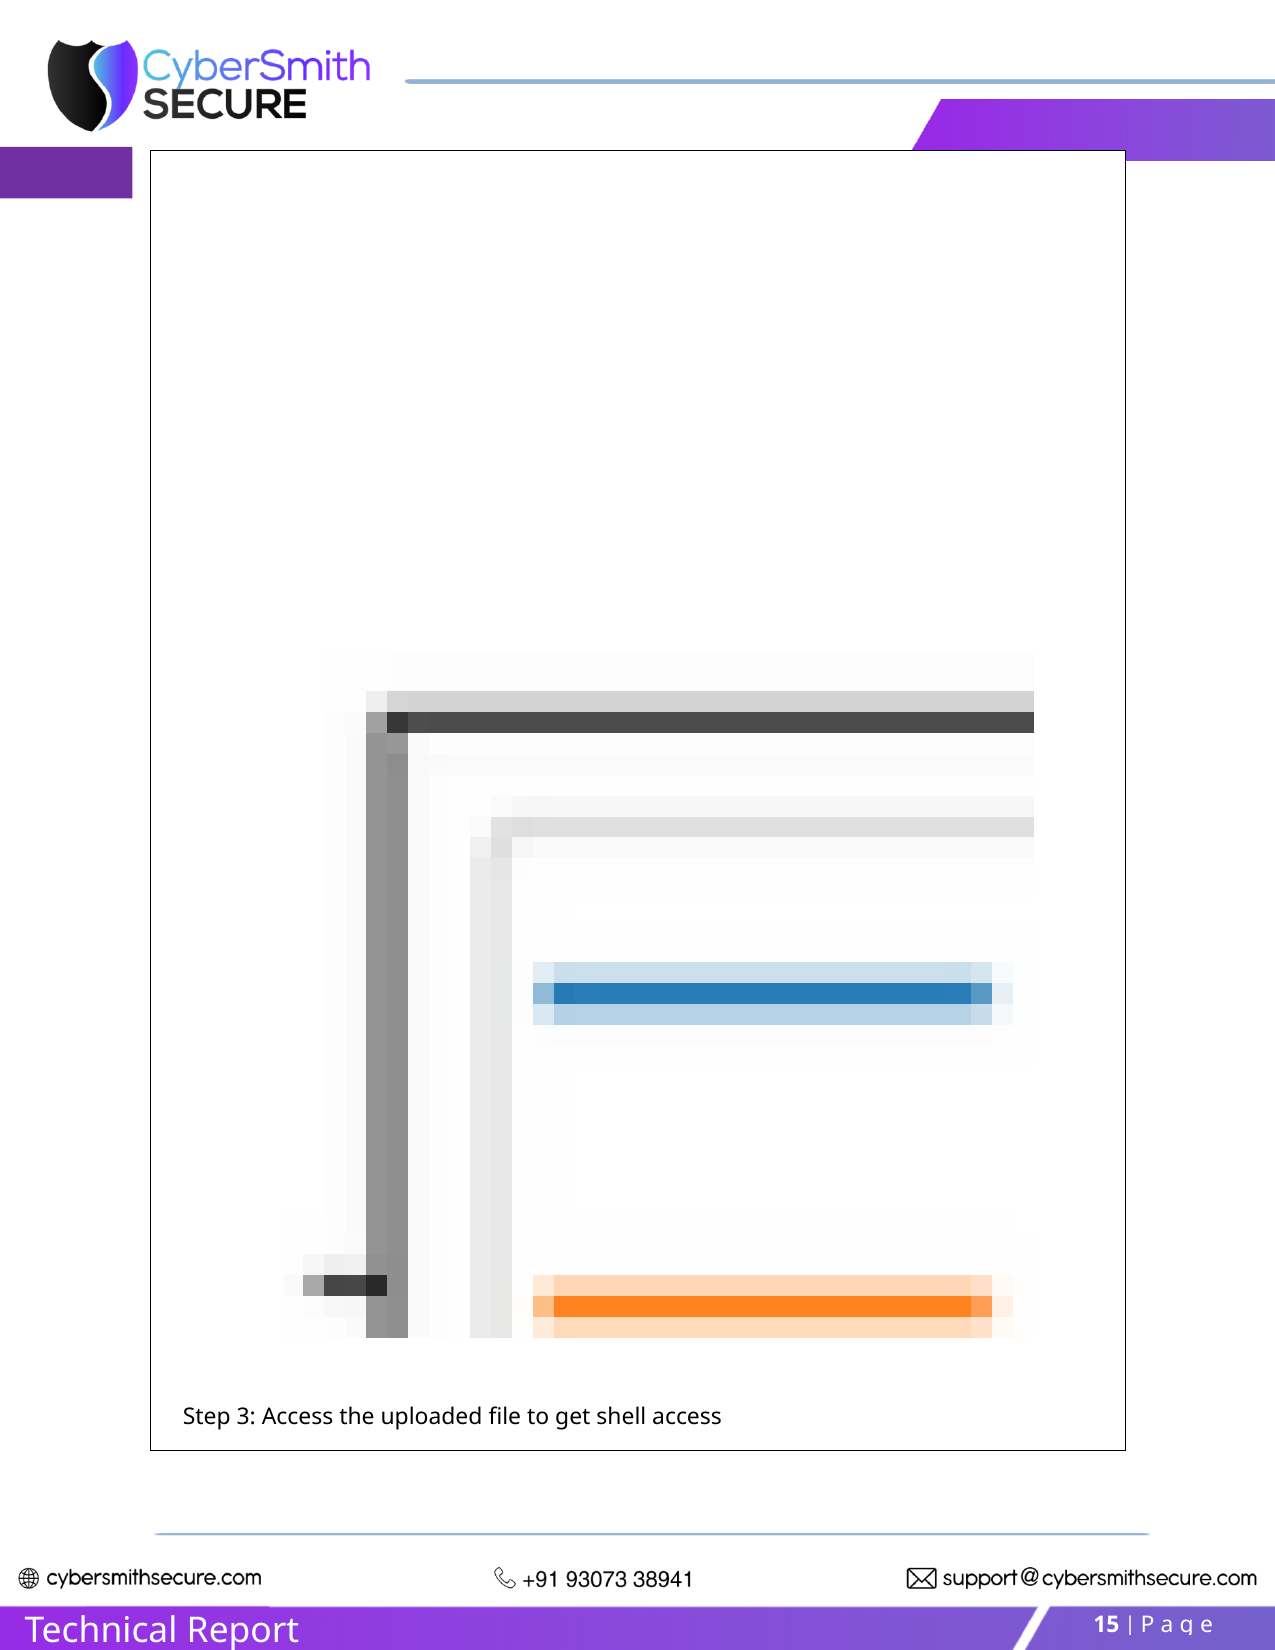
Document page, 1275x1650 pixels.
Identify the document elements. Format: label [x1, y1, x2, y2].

picture [47, 40, 1275, 161]
picture [283, 171, 1034, 1338]
picture [234, 1625, 245, 1640]
picture [0, 1533, 1275, 1650]
table_cell [151, 151, 1125, 1449]
